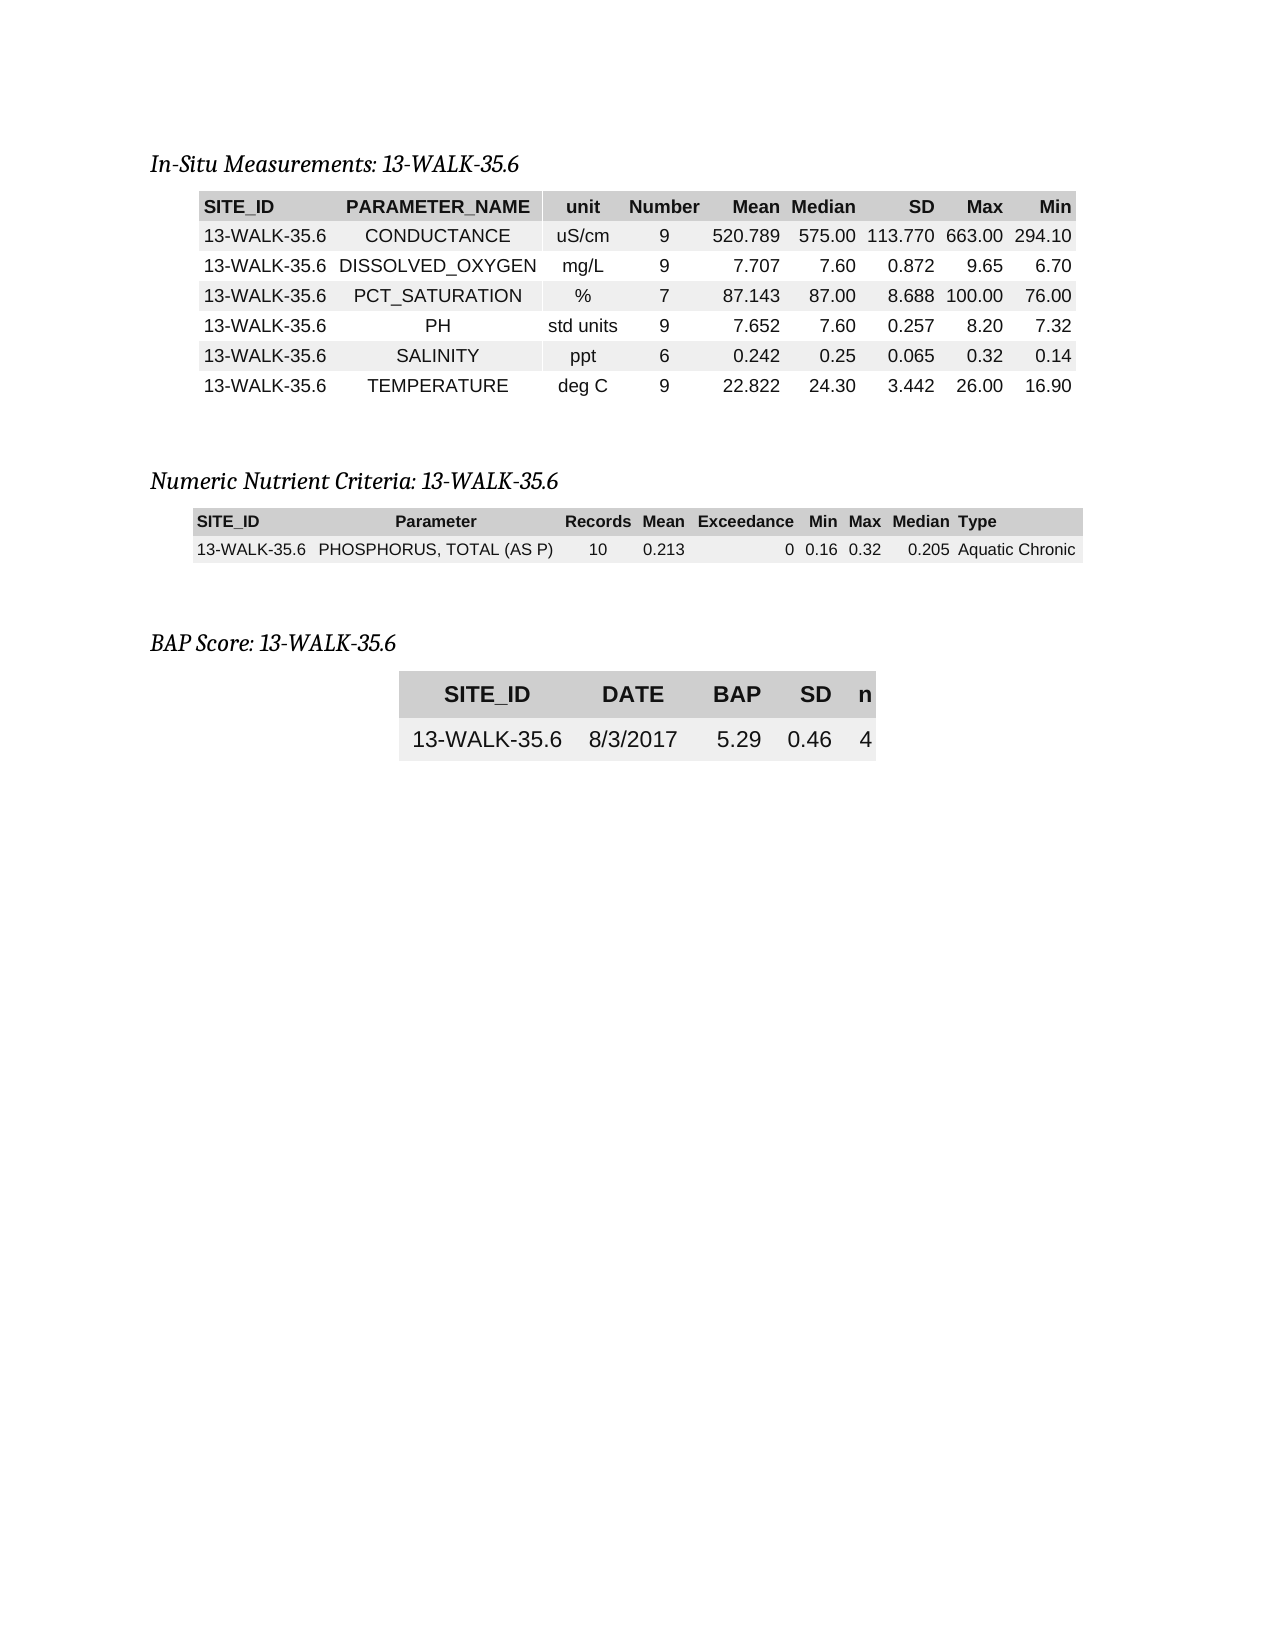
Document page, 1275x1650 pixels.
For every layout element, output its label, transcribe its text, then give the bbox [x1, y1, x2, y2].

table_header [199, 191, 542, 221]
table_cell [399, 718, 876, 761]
text BAP Score: 13-WALK-35.6 [150, 629, 1125, 658]
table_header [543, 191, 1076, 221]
text Numeric Nutrient Criteria: 13-WALK-35.6 [150, 467, 1125, 496]
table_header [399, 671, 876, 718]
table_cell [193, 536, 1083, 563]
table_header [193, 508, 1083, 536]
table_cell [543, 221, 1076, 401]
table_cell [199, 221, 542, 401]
text In-Situ Measurements: 13-WALK-35.6 [150, 150, 1125, 179]
